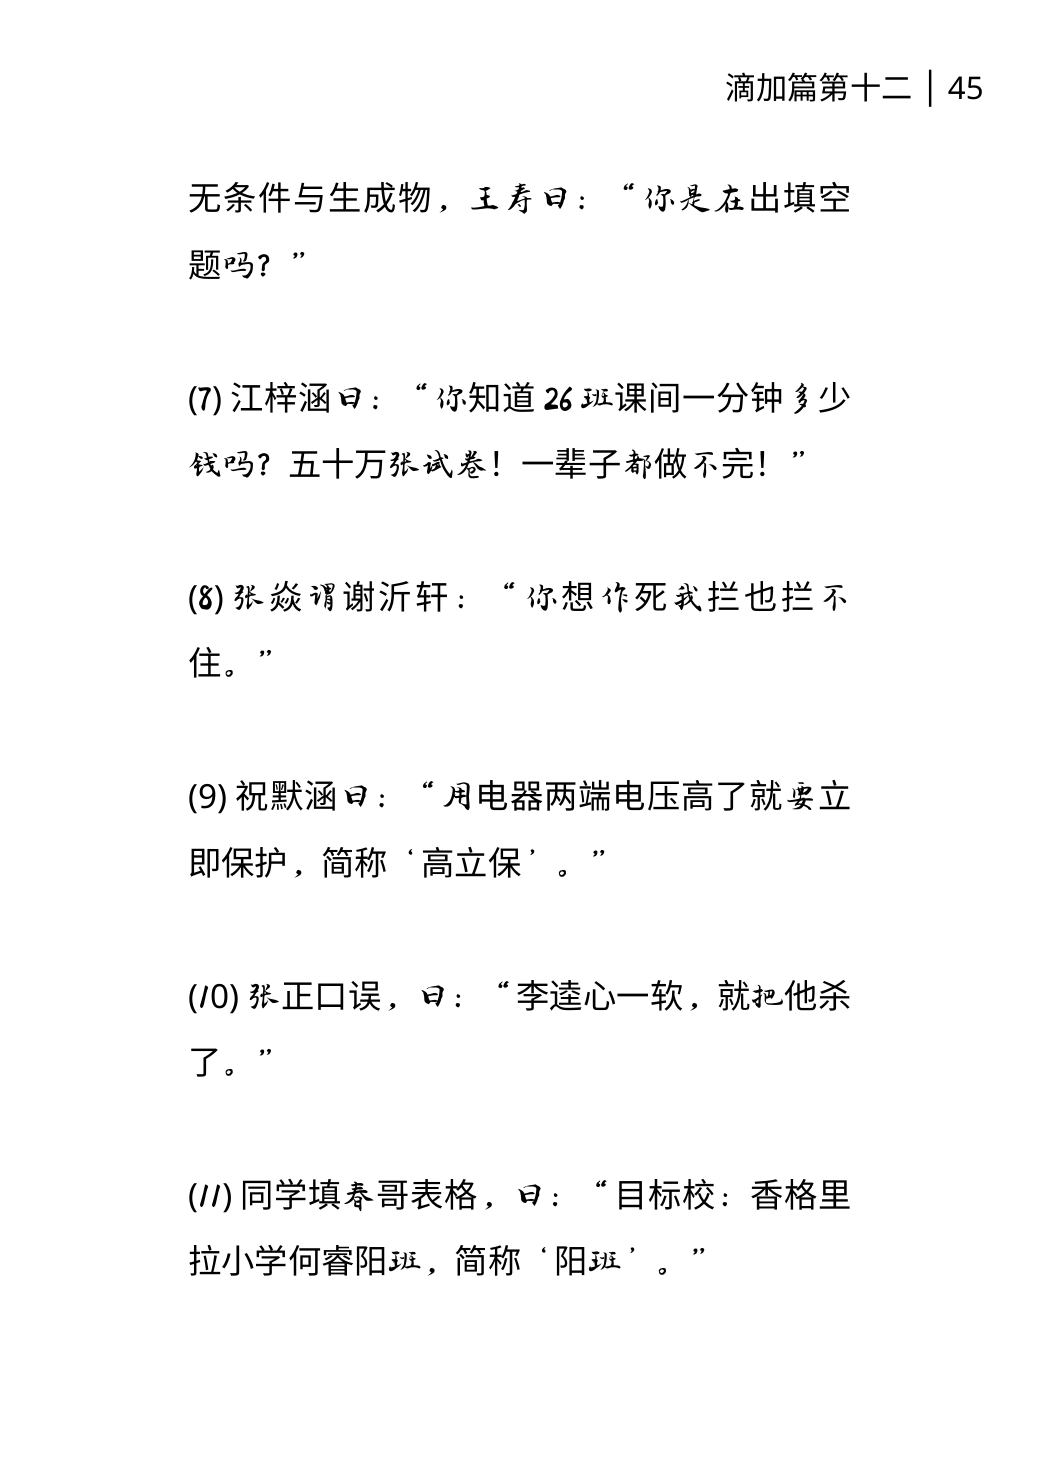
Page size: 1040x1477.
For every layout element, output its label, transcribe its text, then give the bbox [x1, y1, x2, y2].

list 张正口误，曰：“李逵心一软，就把他杀了。” [188, 964, 852, 1097]
list 祝默涵曰：“用电器两端电压高了就要立即保护，简称‘高立保’。” [188, 764, 852, 897]
list 江梓涵曰：“你知道26班课间一分钟多少钱吗？五十万张试卷！一辈子都做不完！” [188, 366, 852, 499]
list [188, 166, 852, 299]
list 同学填春哥表格，曰：“目标校：香格里拉小学何睿阳班，简称‘阳班’。” [188, 1163, 852, 1296]
list 张焱谓谢沂轩：“你想作死我拦也拦不住。” [188, 565, 852, 698]
